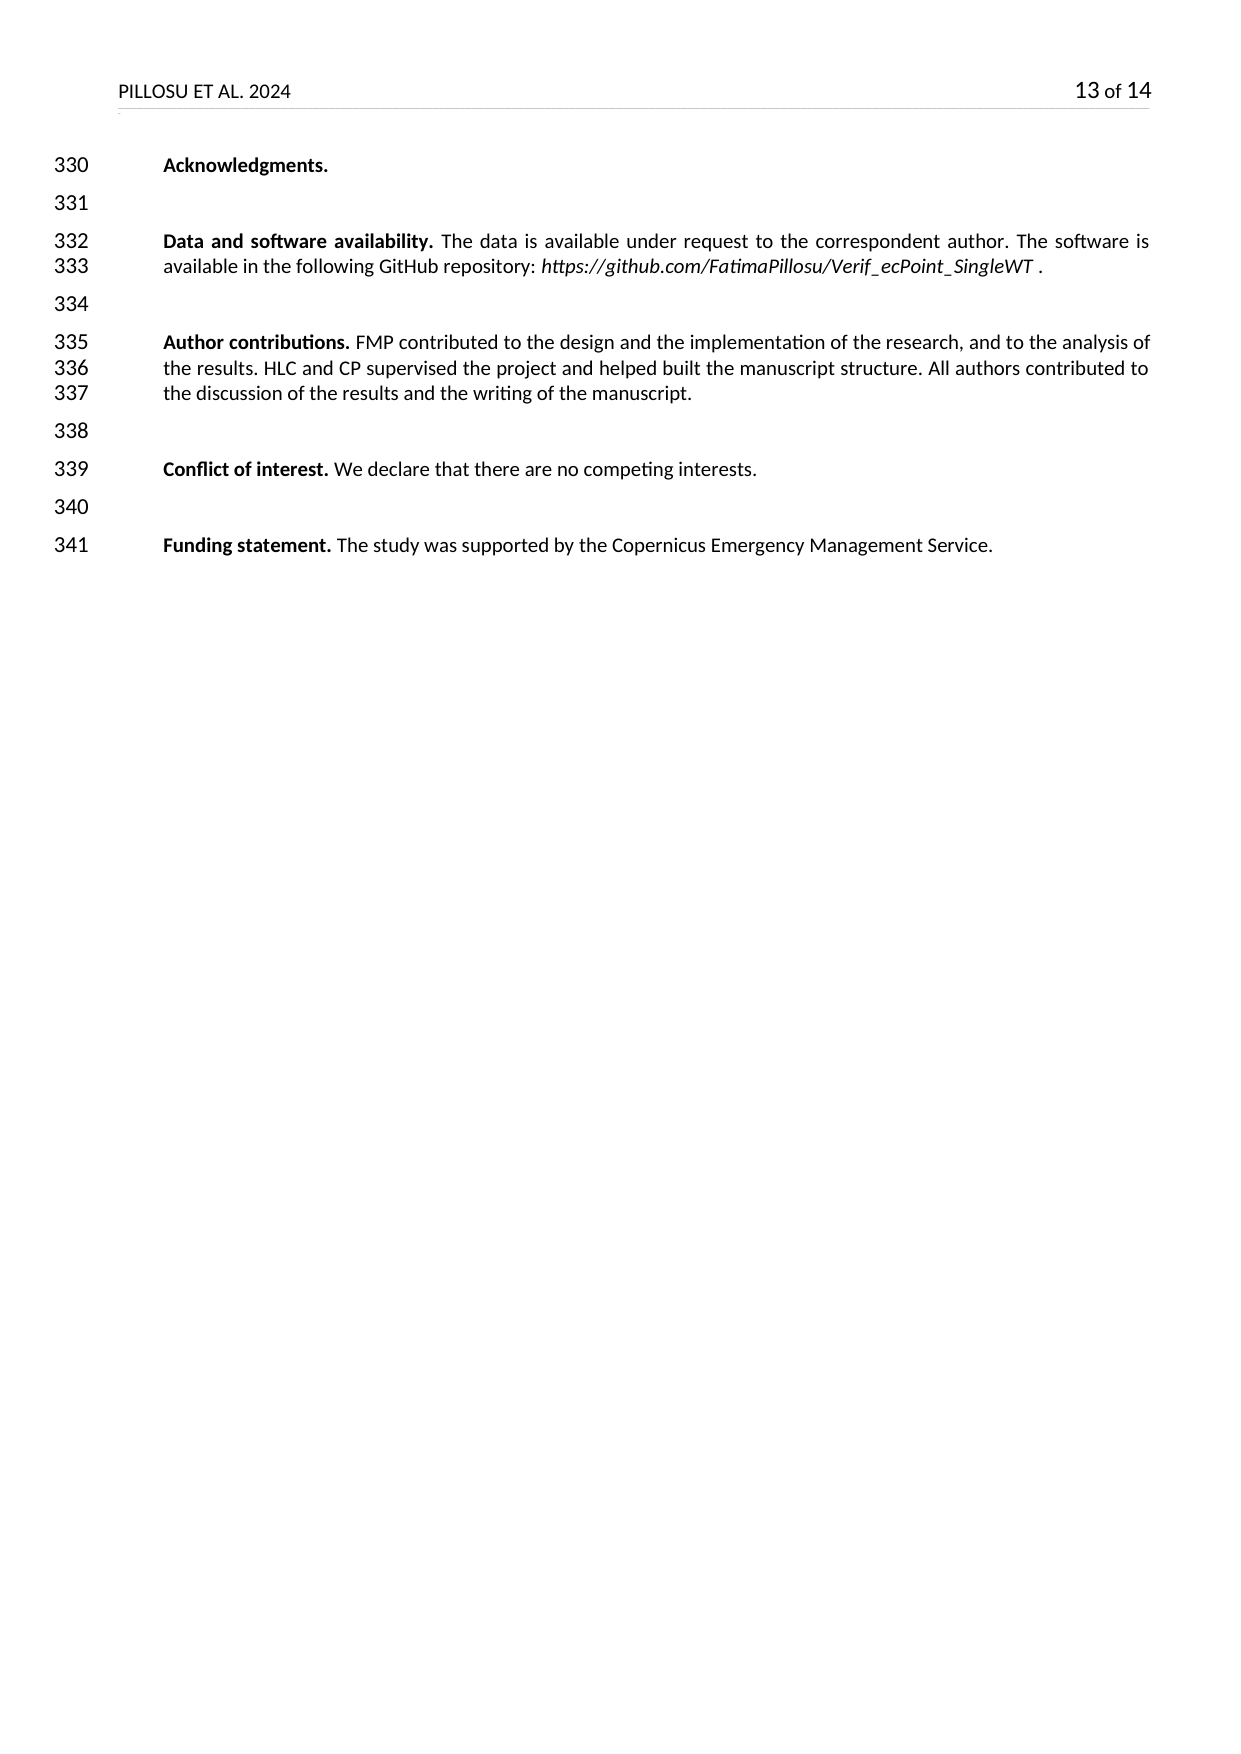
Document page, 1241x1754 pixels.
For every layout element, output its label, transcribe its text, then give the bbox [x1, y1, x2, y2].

text Acknowledgments. [163, 152, 1152, 178]
text Data and software availability. The data is available under request to the correspondent author. The software is available in the following GitHub repository: https://github.com/FatimaPillosu/Verif_ecPoint_SingleWT . [163, 228, 1152, 279]
text Conflict of interest. We declare that there are no competing interests. [163, 456, 1152, 482]
text Funding statement. The study was supported by the Copernicus Emergency Management Service. [163, 532, 1152, 557]
text Author contributions. FMP contributed to the design and the implementation of the research, and to the analysis of the results. HLC and CP supervised the project and helped built the manuscript structure. All authors contributed to the discussion of the results and the writing of the manuscript. [163, 329, 1152, 406]
